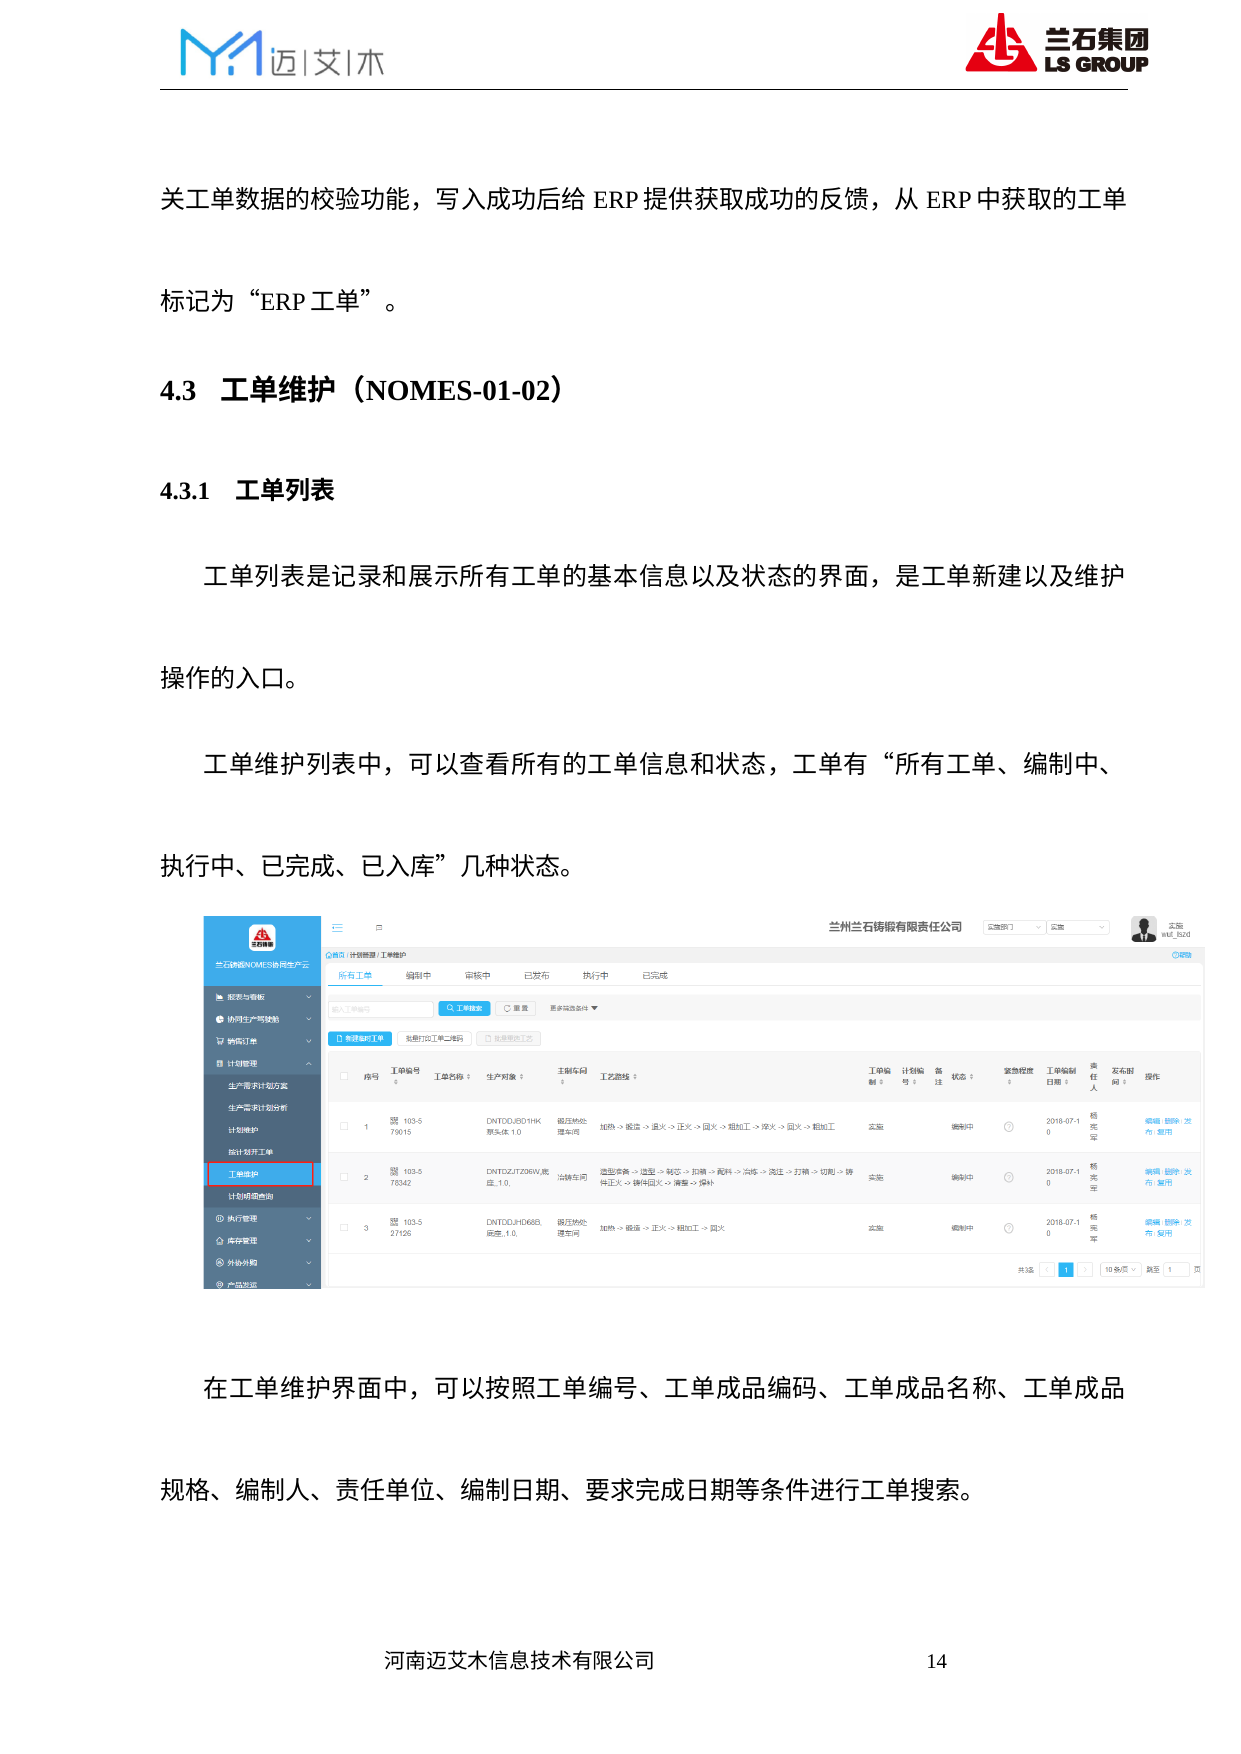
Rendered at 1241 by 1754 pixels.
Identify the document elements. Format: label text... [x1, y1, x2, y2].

picture [203, 916, 1205, 1289]
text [160, 164, 1128, 334]
text 在工单维护界面中，可以按照工单编号、工单成品编码、工单成品名称、工单成品规格、编制人、责任单位、编制日期、要求完成日期等条件进行工单搜索。 [160, 1353, 1128, 1523]
subtitle 工单维护（NOMES-01-02） [160, 354, 1128, 422]
text 工单维护列表中，可以查看所有的工单信息和状态，工单有“所有工单、编制中、执行中、已完成、已入库”几种状态。 [160, 729, 1128, 898]
text 工单列表是记录和展示所有工单的基本信息以及状态的界面，是工单新建以及维护操作的入口。 [160, 541, 1128, 711]
picture [965, 13, 1149, 72]
subtitle 工单列表 [160, 455, 1128, 523]
picture [179, 27, 387, 80]
